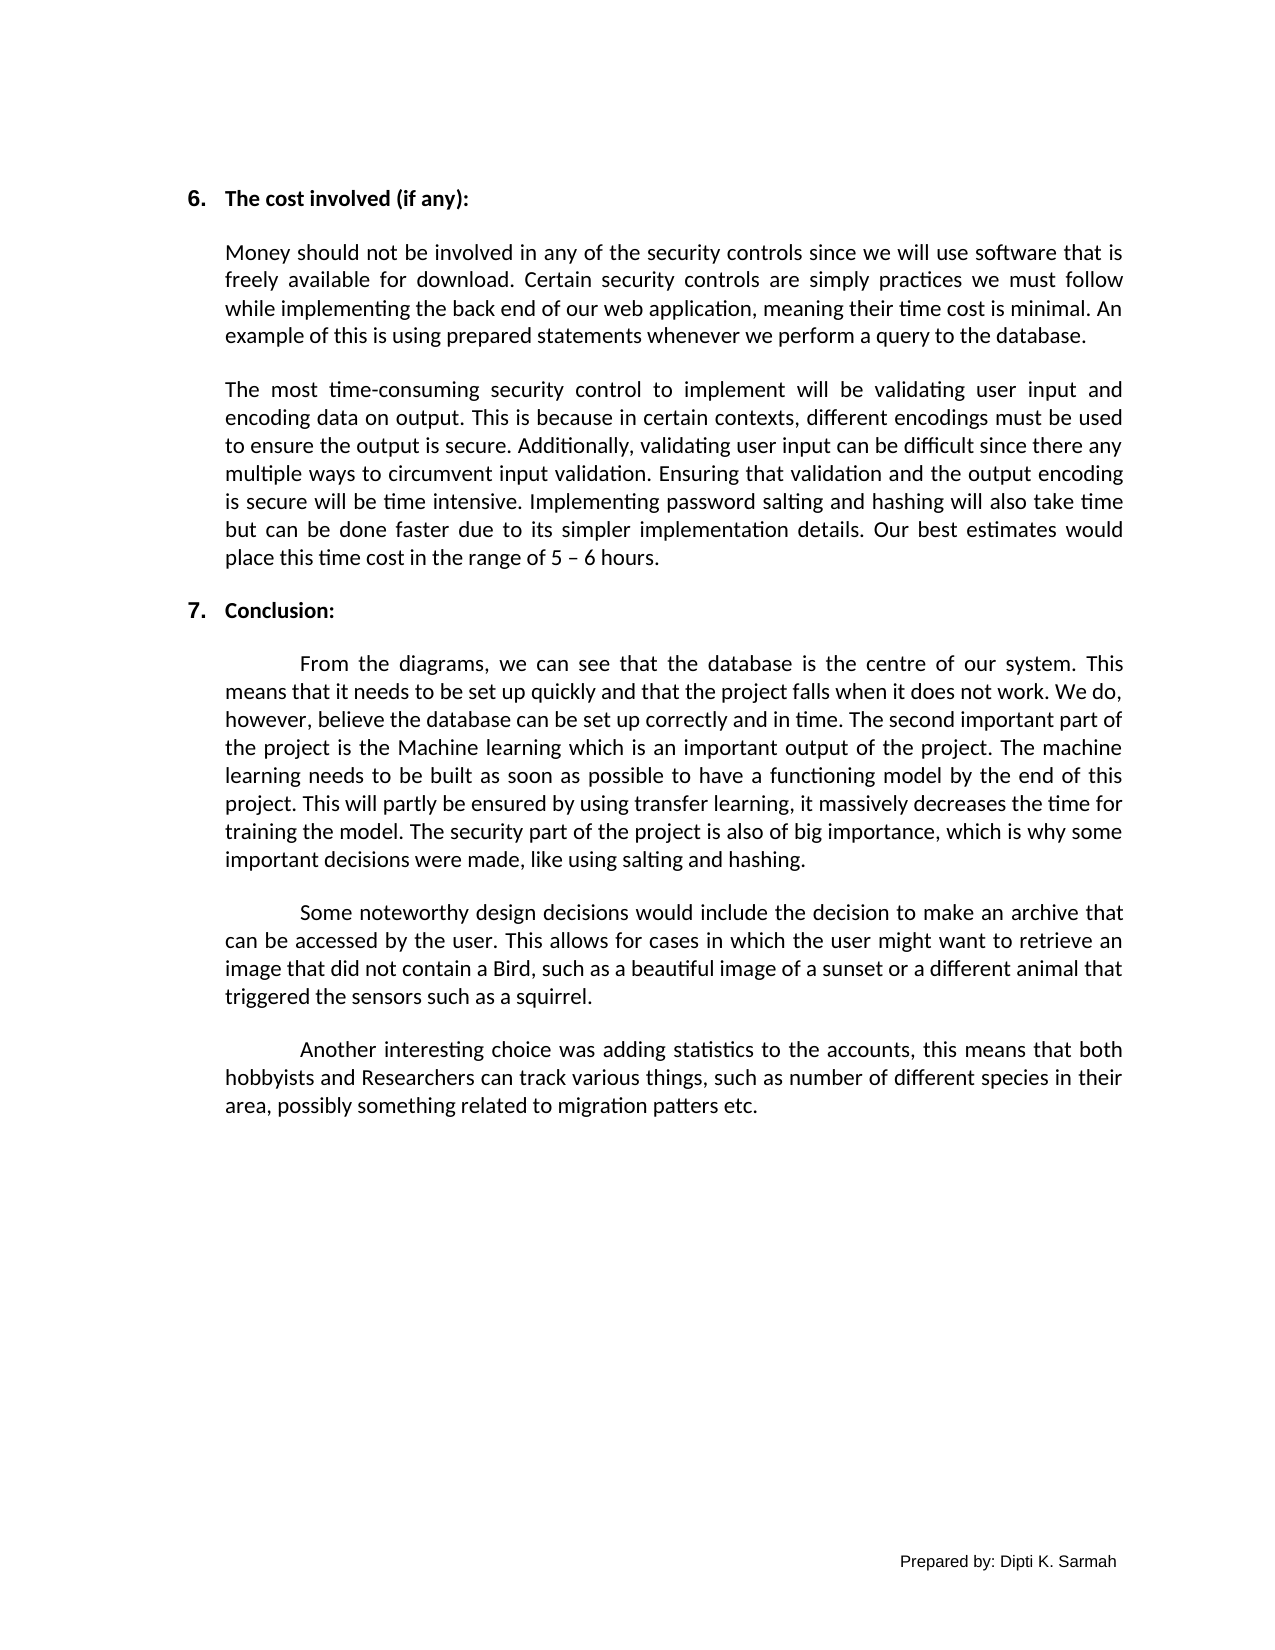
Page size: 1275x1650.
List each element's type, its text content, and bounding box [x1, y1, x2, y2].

text Some noteworthy design decisions would include the decision to make an archive that can be accessed by the user. This allows for cases in which the user might want to retrieve an image that did not contain a Bird, such as a beautiful image of a sunset or a different animal that triggered the sensors such as a squirrel. [225, 898, 1125, 1010]
text From the diagrams, we can see that the database is the centre of our system. This means that it needs to be set up quickly and that the project falls when it does not work. We do, however, believe the database can be set up correctly and in time. The second important part of the project is the Machine learning which is an important output of the project. The machine learning needs to be built as soon as possible to have a functioning model by the end of this project. This will partly be ensured by using transfer learning, it massively decreases the time for training the model. The security part of the project is also of big importance, which is why some important decisions were made, like using salting and hashing. [225, 649, 1125, 873]
list The cost involved (if any): [187, 184, 1125, 213]
list Conclusion: [187, 596, 1125, 624]
text Money should not be involved in any of the security controls since we will use software that is freely available for download. Certain security controls are simply practices we must follow while implementing the back end of our web application, meaning their time cost is minimal. An example of this is using prepared statements whenever we perform a query to the database. [225, 238, 1125, 350]
text Another interesting choice was adding statistics to the accounts, this means that both hobbyists and Researchers can track various things, such as number of different species in their area, possibly something related to migration patters etc. [225, 1035, 1125, 1119]
text The most time-consuming security control to implement will be validating user input and encoding data on output. This is because in certain contexts, different encodings must be used to ensure the output is secure. Additionally, validating user input can be difficult since there any multiple ways to circumvent input validation. Ensuring that validation and the output encoding is secure will be time intensive. Implementing password salting and hashing will also take time but can be done faster due to its simpler implementation details. Our best estimates would place this time cost in the range of 5 – 6 hours. [225, 375, 1125, 571]
